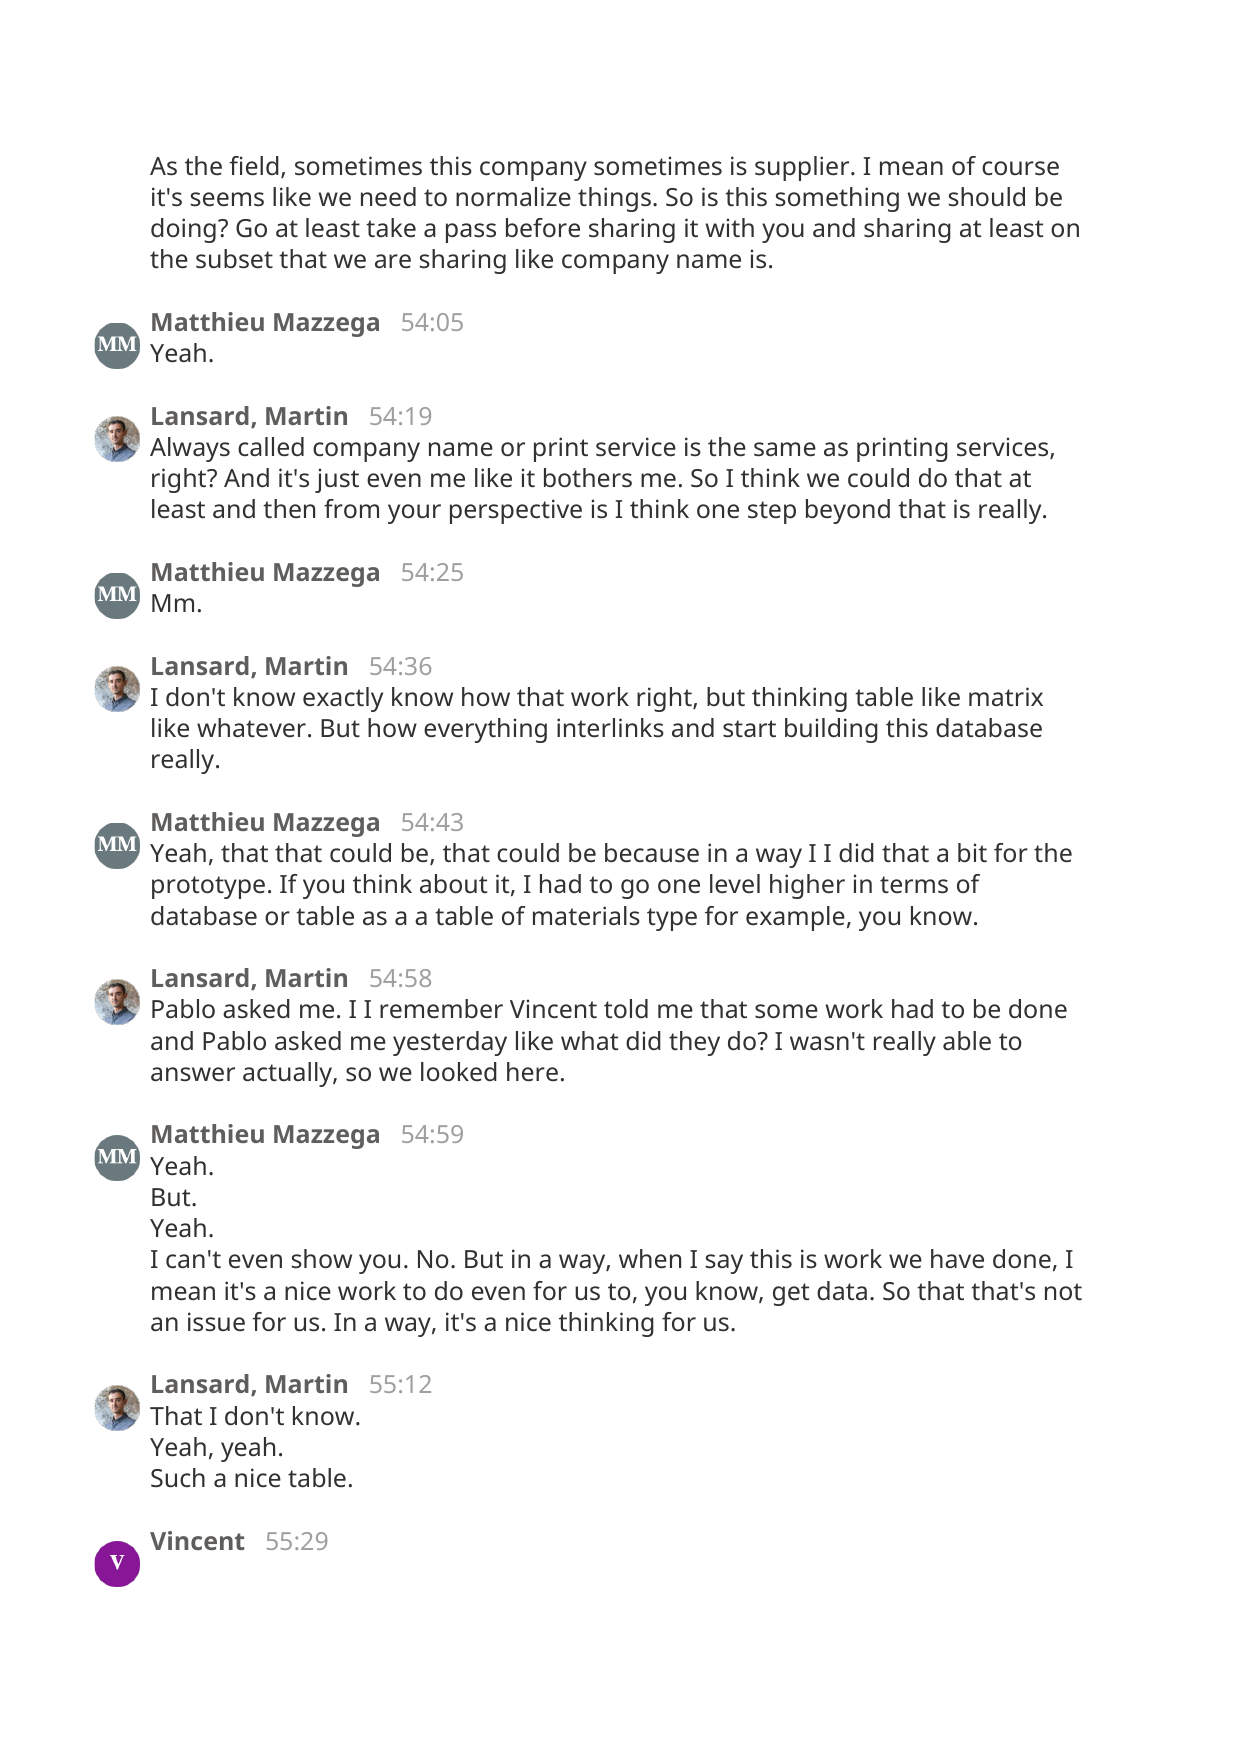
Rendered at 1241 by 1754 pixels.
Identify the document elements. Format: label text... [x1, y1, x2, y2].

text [150, 1494, 1090, 1556]
picture [94, 1135, 140, 1181]
text Lansard, Martin 54:58 Pablo asked me. I I remember Vincent told me that some work had to be done and Pablo asked me yesterday like what did they do? I wasn't really able to answer actually, so we looked here. [150, 931, 1090, 1087]
text Matthieu Mazzega 54:59 Yeah. But. Yeah. I can't even show you. No. But in a way, when I say this is work we have done, I mean it's a nice work to do even for us to, you know, get data. So that that's not an issue for us. In a way, it's a nice thinking for us. [150, 1087, 1090, 1337]
picture [94, 416, 140, 462]
text Matthieu Mazzega 54:43 Yeah, that that could be, that could be because in a way I I did that a bit for the prototype. If you think about it, I had to go one level higher in terms of database or table as a a table of materials type for example, you know. [150, 775, 1090, 931]
picture [94, 1541, 140, 1587]
text Matthieu Mazzega 54:25 Mm. [150, 525, 1090, 619]
text Lansard, Martin 55:12 That I don't know. Yeah, yeah. Such a nice table. [150, 1337, 1090, 1494]
picture [94, 1385, 140, 1431]
picture [94, 823, 140, 869]
text Lansard, Martin 54:19 Always called company name or print service is the same as printing services, right? And it's just even me like it bothers me. So I think we could do that at least and then from your perspective is I think one step beyond that is really. [150, 369, 1090, 525]
picture [94, 979, 140, 1025]
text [150, 150, 1090, 275]
text Matthieu Mazzega 54:05 Yeah. [150, 275, 1090, 369]
text Lansard, Martin 54:36 I don't know exactly know how that work right, but thinking table like matrix like whatever. But how everything interlinks and start building this database really. [150, 619, 1090, 775]
picture [94, 323, 140, 369]
picture [94, 666, 140, 712]
picture [94, 573, 140, 619]
